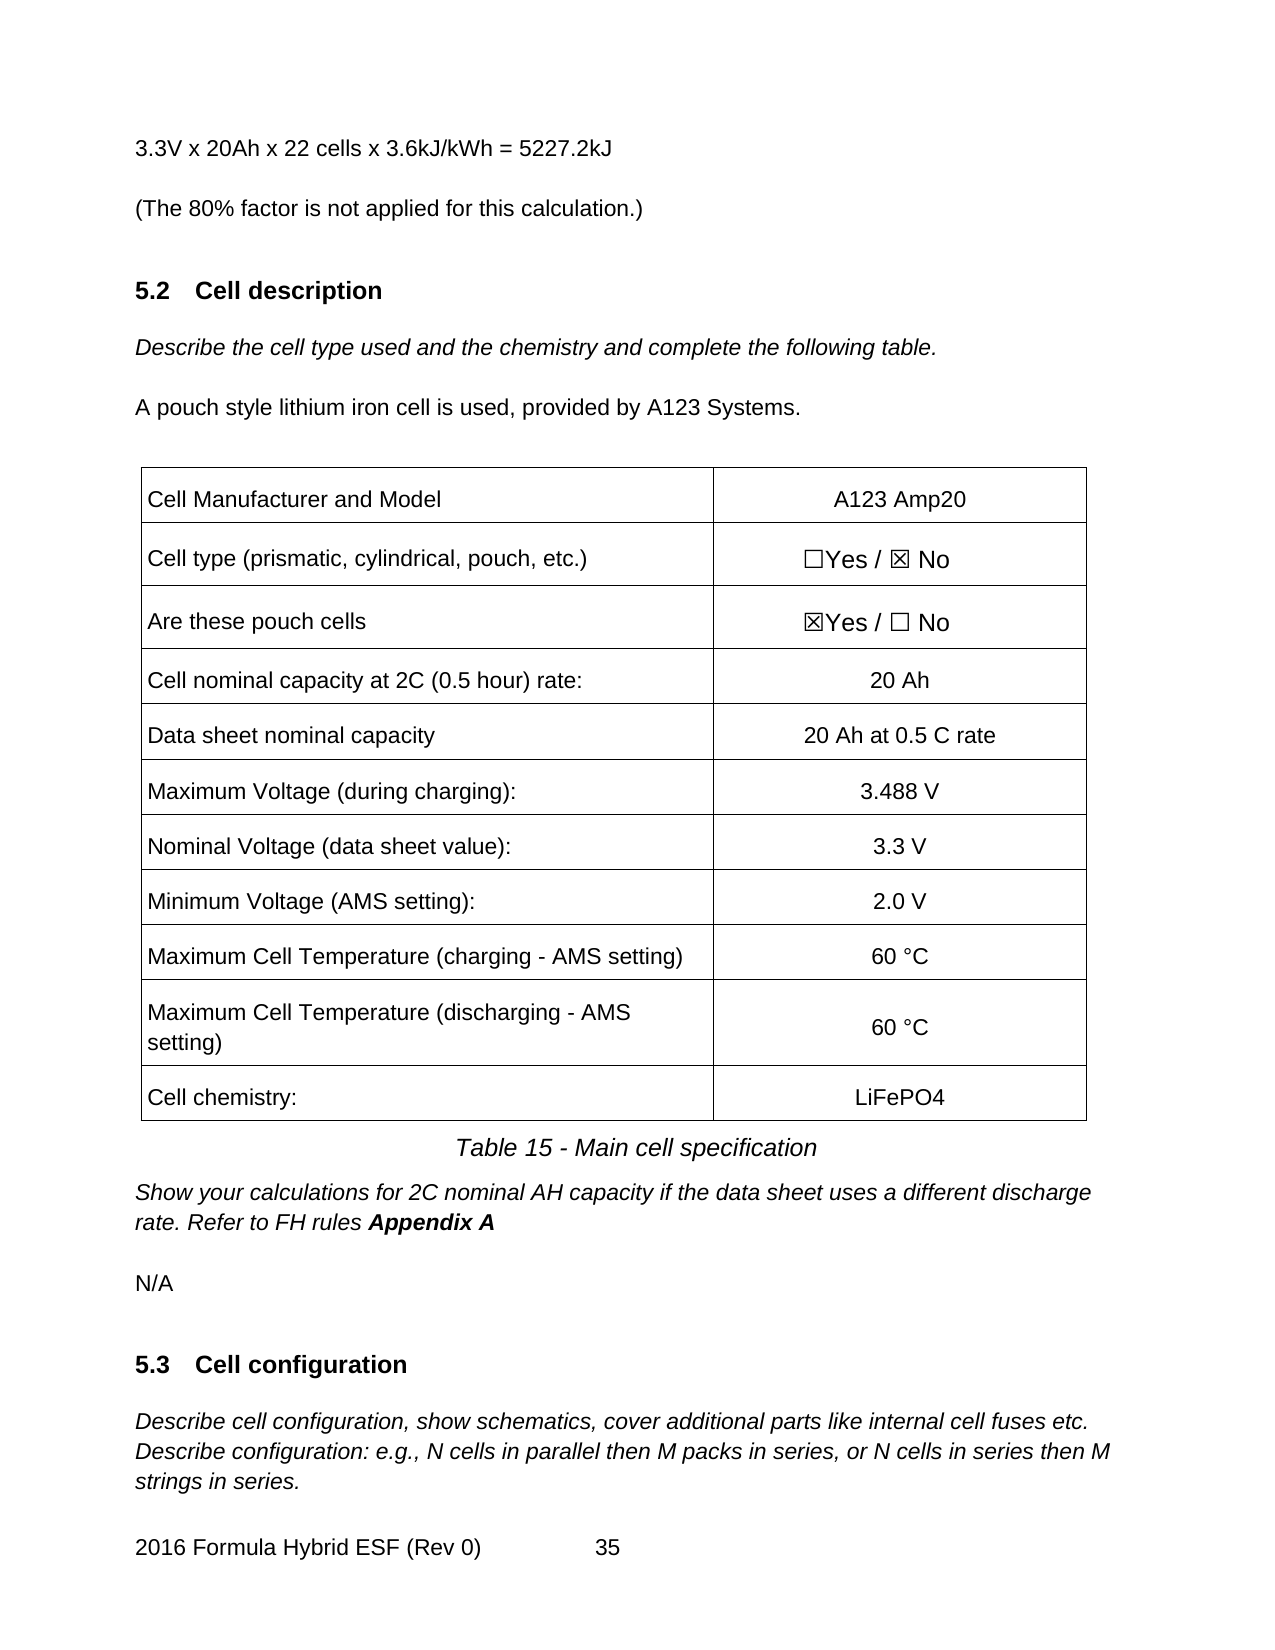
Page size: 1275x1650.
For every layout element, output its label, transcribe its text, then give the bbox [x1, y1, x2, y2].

table_cell 60 °C [714, 925, 1086, 979]
table_cell Cell type (prismatic, cylindrical, pouch, etc.) [142, 523, 713, 585]
table_cell 60 °C [714, 980, 1086, 1065]
text Describe cell configuration, show schematics, cover additional parts like internal cell fuses etc. [135, 1408, 1140, 1434]
table_header Cell Manufacturer and Model [142, 468, 713, 522]
table_cell Data sheet nominal capacity [142, 704, 713, 758]
table_cell 3.3 V [714, 815, 1086, 869]
table_cell Yes / No [714, 586, 1086, 648]
table_cell Cell chemistry: [142, 1066, 713, 1120]
table_cell 20 Ah [714, 649, 1086, 703]
table_cell LiFePO4 [714, 1066, 1086, 1120]
table_cell 3.488 V [714, 760, 1086, 814]
text N/A [135, 1269, 1140, 1296]
subtitle Cell configuration [135, 1350, 1140, 1378]
table_cell Yes / No [714, 523, 1086, 585]
text Describe configuration: e.g., N cells in parallel then M packs in series, or N cells in series then M strings in series. [135, 1438, 1140, 1494]
subtitle Cell description [135, 276, 1140, 304]
text Describe the cell type used and the chemistry and complete the following table. [135, 334, 1140, 360]
text 3.3V x 20Ah x 22 cells x 3.6kJ/kWh = 5227.2kJ [135, 135, 1140, 161]
text (The 80% factor is not applied for this calculation.) [135, 195, 1140, 222]
table_cell 2.0 V [714, 870, 1086, 924]
text Table 15 - Main cell specification [135, 1133, 1140, 1162]
text Show your calculations for 2C nominal AH capacity if the data sheet uses a different discharge rate. Refer to FH rules Appendix A [135, 1179, 1140, 1236]
table_cell Are these pouch cells [142, 586, 713, 648]
table_cell Cell nominal capacity at 2C (0.5 hour) rate: [142, 649, 713, 703]
table_cell Maximum Cell Temperature (charging - AMS setting) [142, 925, 713, 979]
table_cell Nominal Voltage (data sheet value): [142, 815, 713, 869]
table_cell Minimum Voltage (AMS setting): [142, 870, 713, 924]
table_cell Maximum Voltage (during charging): [142, 760, 713, 814]
text A pouch style lithium iron cell is used, provided by A123 Systems. [135, 394, 1140, 420]
table_cell 20 Ah at 0.5 C rate [714, 704, 1086, 758]
table_header A123 Amp20 [714, 468, 1086, 522]
table_cell Maximum Cell Temperature (discharging - AMS setting) [142, 980, 713, 1065]
